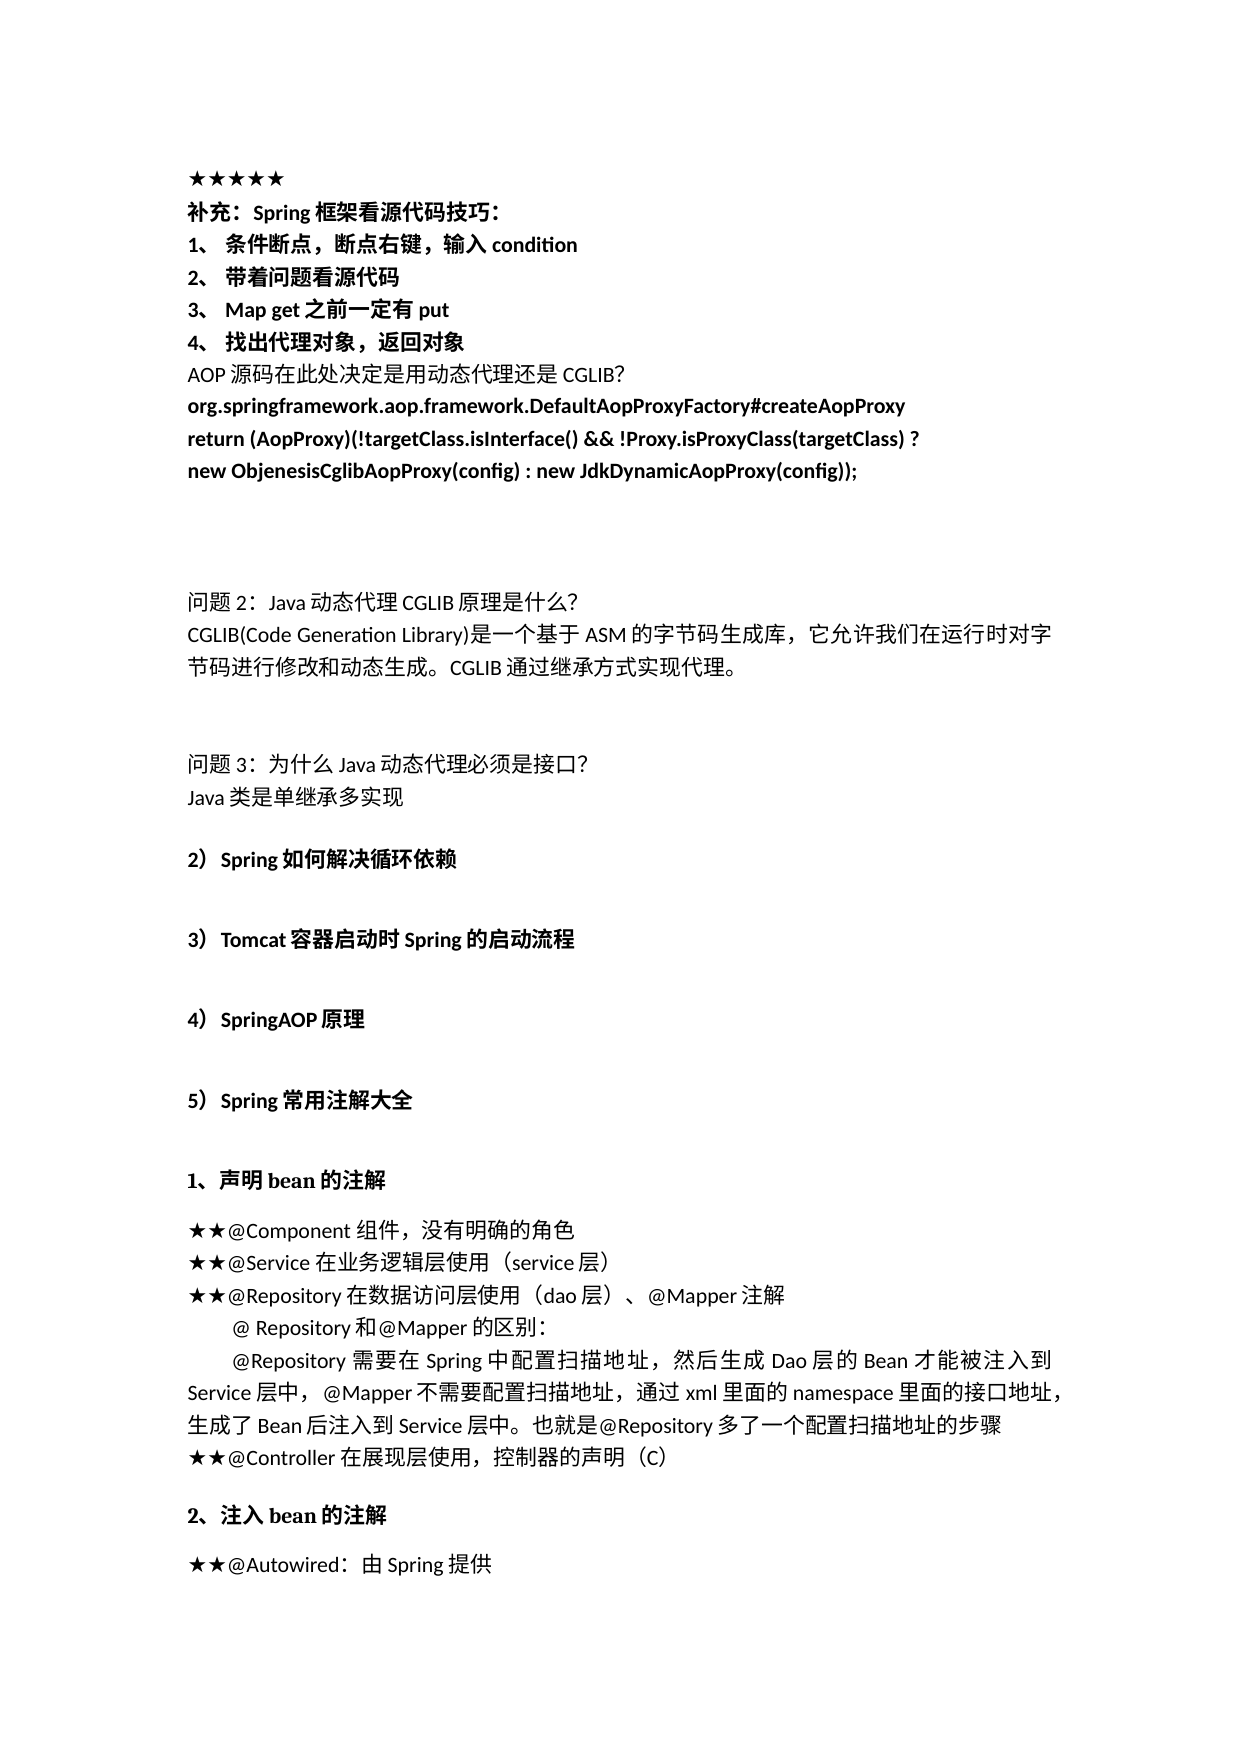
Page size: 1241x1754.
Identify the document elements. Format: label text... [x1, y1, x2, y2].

text ★★@Service 在业务逻辑层使用（service层） [187, 1245, 1053, 1277]
list Map get之前一定有put [187, 292, 1053, 324]
subtitle 3）Tomcat容器启动时Spring的启动流程 [187, 922, 1053, 954]
text ★★@Component 组件，没有明确的角色 [187, 1212, 1053, 1245]
subtitle 2）Spring如何解决循环依赖 [187, 841, 1053, 874]
text org.springframework.aop.framework.DefaultAopProxyFactory#createAopProxy [187, 389, 1053, 422]
list 带着问题看源代码 [187, 259, 1053, 292]
subtitle 1、声明bean的注解 [187, 1163, 1053, 1195]
text @ Repository和@Mapper的区别： [187, 1310, 1053, 1342]
text 问题2：Java动态代理CGLIB原理是什么？ [187, 584, 1053, 617]
text Java类是单继承多实现 [187, 779, 1053, 812]
text return (AopProxy)(!targetClass.isInterface() && !Proxy.isProxyClass(targetClass) ? [187, 422, 1053, 454]
text ★★★★★ [187, 162, 1053, 194]
text new ObjenesisCglibAopProxy(config) : new JdkDynamicAopProxy(config)); [187, 454, 1053, 487]
text @Repository需要在Spring中配置扫描地址，然后生成Dao层的Bean才能被注入到Service层中，@Mapper不需要配置扫描地址，通过xml里面的namespace里面的接口地址，生成了Bean后注入到Service层中。也就是@Repository多了一个配置扫描地址的步骤 [187, 1342, 1053, 1440]
text 问题3：为什么Java动态代理必须是接口？ [187, 747, 1053, 779]
subtitle 5）Spring常用注解大全 [187, 1082, 1053, 1115]
list 找出代理对象，返回对象 [187, 324, 1053, 357]
text ★★@Repository 在数据访问层使用（dao层）、@Mapper注解 [187, 1277, 1053, 1310]
text ★★@Autowired：由Spring提供 [187, 1547, 1053, 1579]
text CGLIB(Code Generation Library)是一个基于ASM的字节码生成库，它允许我们在运行时对字节码进行修改和动态生成。CGLIB通过继承方式实现代理。 [187, 617, 1053, 682]
subtitle 4）SpringAOP原理 [187, 1002, 1053, 1034]
text AOP源码在此处决定是用动态代理还是CGLIB？ [187, 357, 1053, 389]
list 条件断点，断点右键，输入condition [187, 227, 1053, 259]
text ★★@Controller 在展现层使用，控制器的声明（C） [187, 1440, 1053, 1472]
text 补充：Spring框架看源代码技巧： [187, 194, 1053, 227]
subtitle 2、注入bean的注解 [187, 1497, 1053, 1530]
